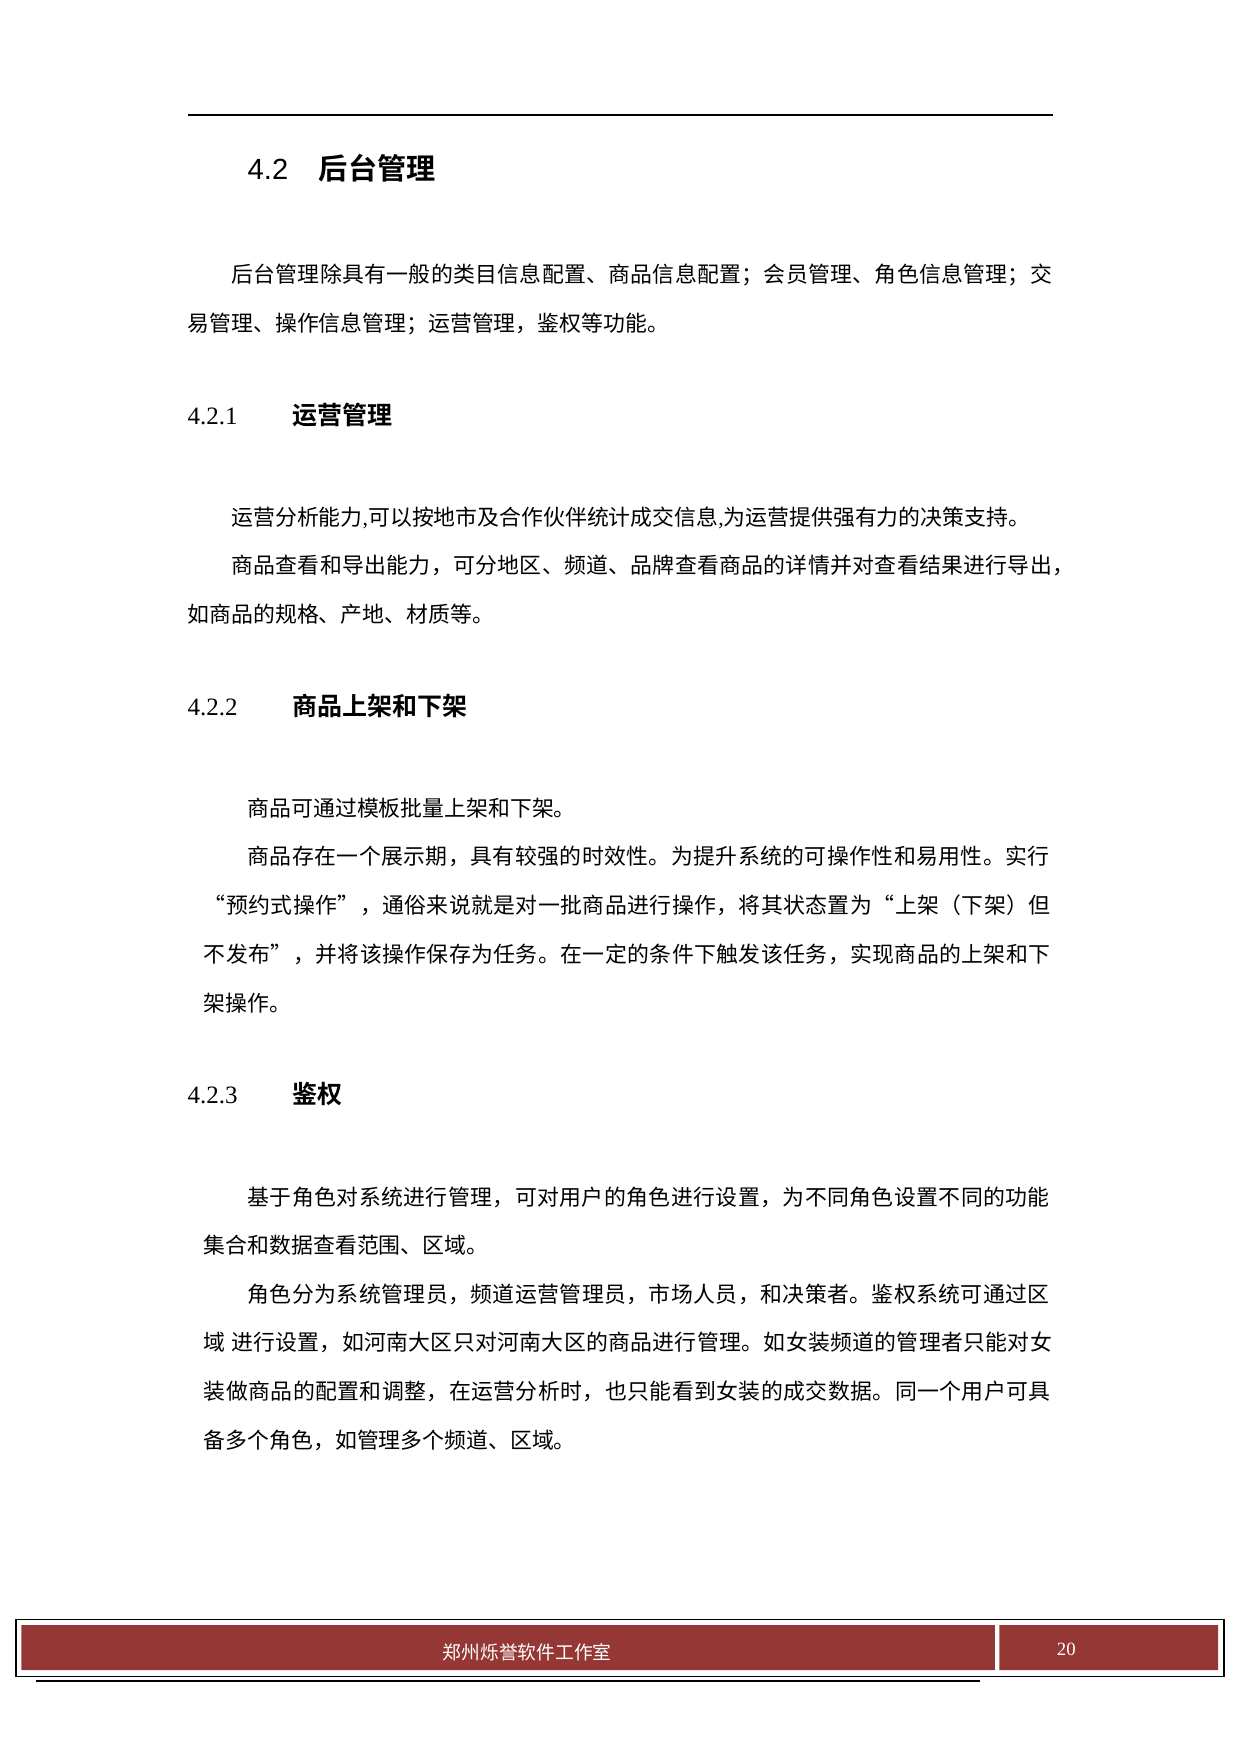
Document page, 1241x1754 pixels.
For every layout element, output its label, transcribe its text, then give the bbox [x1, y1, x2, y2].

subtitle 商品上架和下架 [187, 672, 1053, 737]
subtitle 后台管理 [247, 134, 1053, 199]
text 后台管理除具有一般的类目信息配置、商品信息配置；会员管理、角色信息管理；交易管理、操作信息管理；运营管理，鉴权等功能。 [187, 257, 1053, 338]
text 商品查看和导出能力，可分地区、频道、品牌查看商品的详情并对查看结果进行导出，如商品的规格、产地、材质等。 [187, 548, 1053, 629]
subtitle 鉴权 [187, 1061, 1053, 1126]
text 角色分为系统管理员，频道运营管理员，市场人员，和决策者。鉴权系统可通过区域 进行设置，如河南大区只对河南大区的商品进行管理。如女装频道的管理者只能对女装做商品的配置和调整，在运营分析时，也只能看到女装的成交数据。同一个用户可具备多个角色，如管理多个频道、区域。 [204, 1276, 1053, 1455]
text 商品可通过模板批量上架和下架。 [204, 791, 1053, 823]
text 基于角色对系统进行管理，可对用户的角色进行设置，为不同角色设置不同的功能集合和数据查看范围、区域。 [204, 1179, 1053, 1260]
subtitle 运营管理 [187, 381, 1053, 446]
text 商品存在一个展示期，具有较强的时效性。为提升系统的可操作性和易用性。实行“预约式操作”，通俗来说就是对一批商品进行操作，将其状态置为“上架（下架）但不发布”，并将该操作保存为任务。在一定的条件下触发该任务，实现商品的上架和下架操作。 [204, 839, 1053, 1018]
text 运营分析能力,可以按地市及合作伙伴统计成交信息,为运营提供强有力的决策支持。 [187, 499, 1053, 532]
